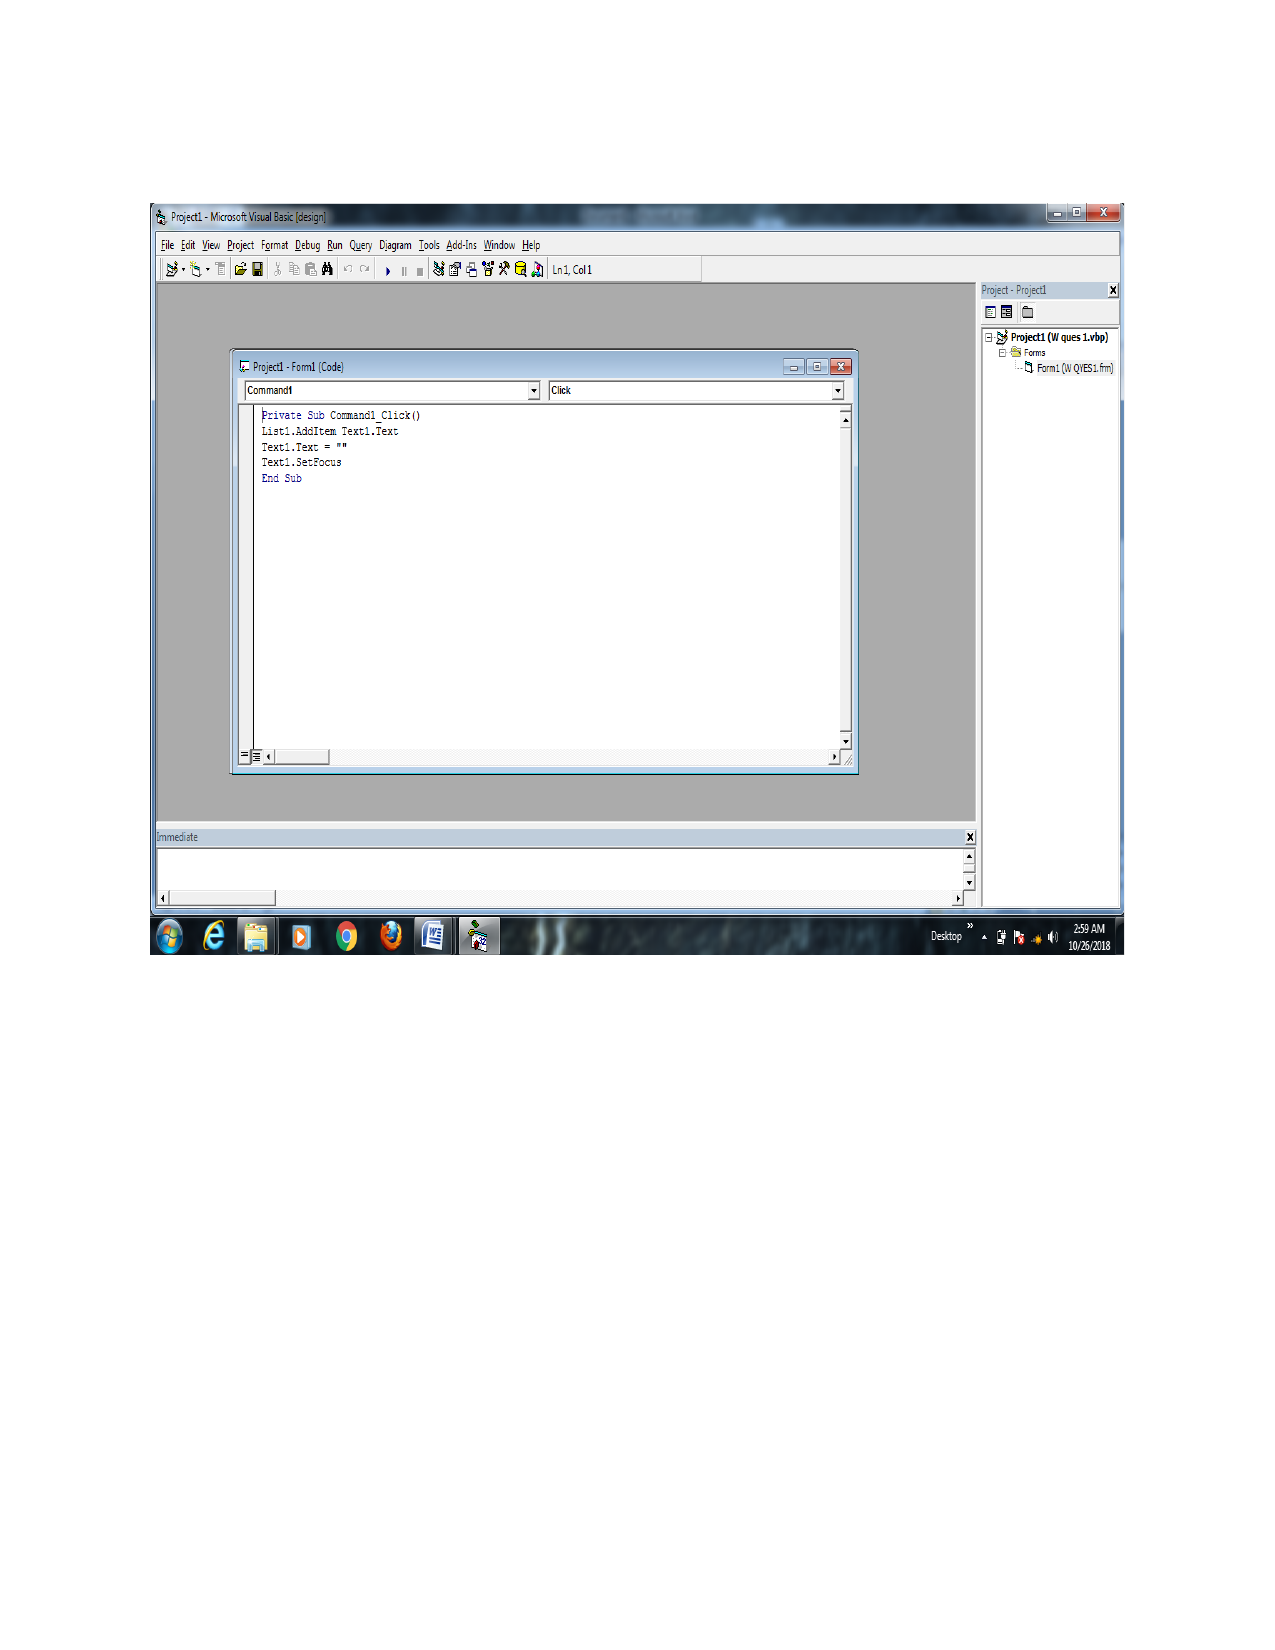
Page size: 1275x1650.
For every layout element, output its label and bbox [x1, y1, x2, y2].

picture [150, 203, 1125, 955]
